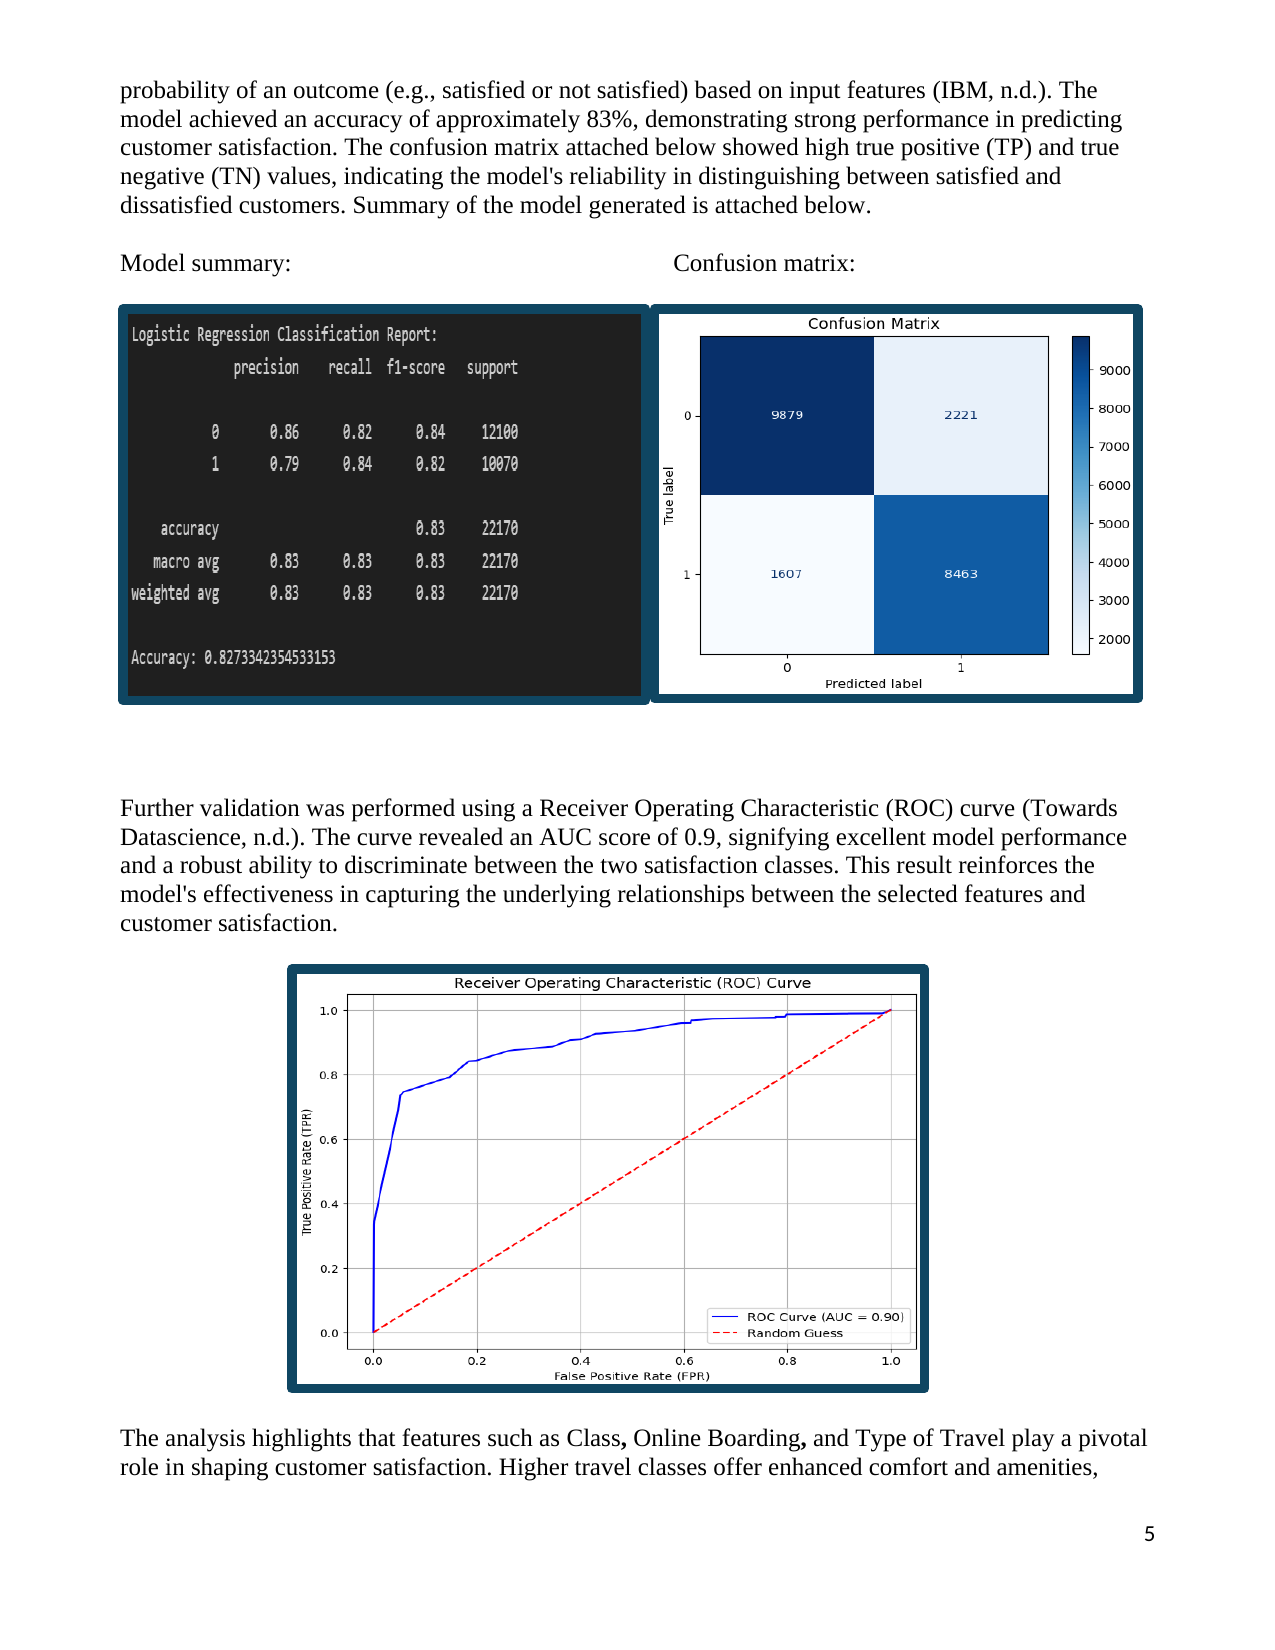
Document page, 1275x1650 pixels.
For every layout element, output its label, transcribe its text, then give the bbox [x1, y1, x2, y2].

picture [297, 974, 920, 1384]
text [120, 1423, 1155, 1481]
text Model summary: Confusion matrix: [120, 248, 1155, 277]
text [120, 75, 1155, 219]
picture [659, 314, 1133, 694]
text Further validation was performed using a Receiver Operating Characteristic (ROC) curve . The curve revealed an AUC score of 0.9, signifying excellent model performance and a robust ability to discriminate between the two satisfaction classes. This result reinforces the model's effectiveness in capturing the underlying relationships between the selected features and customer satisfaction. [120, 793, 1155, 937]
picture [128, 314, 641, 696]
